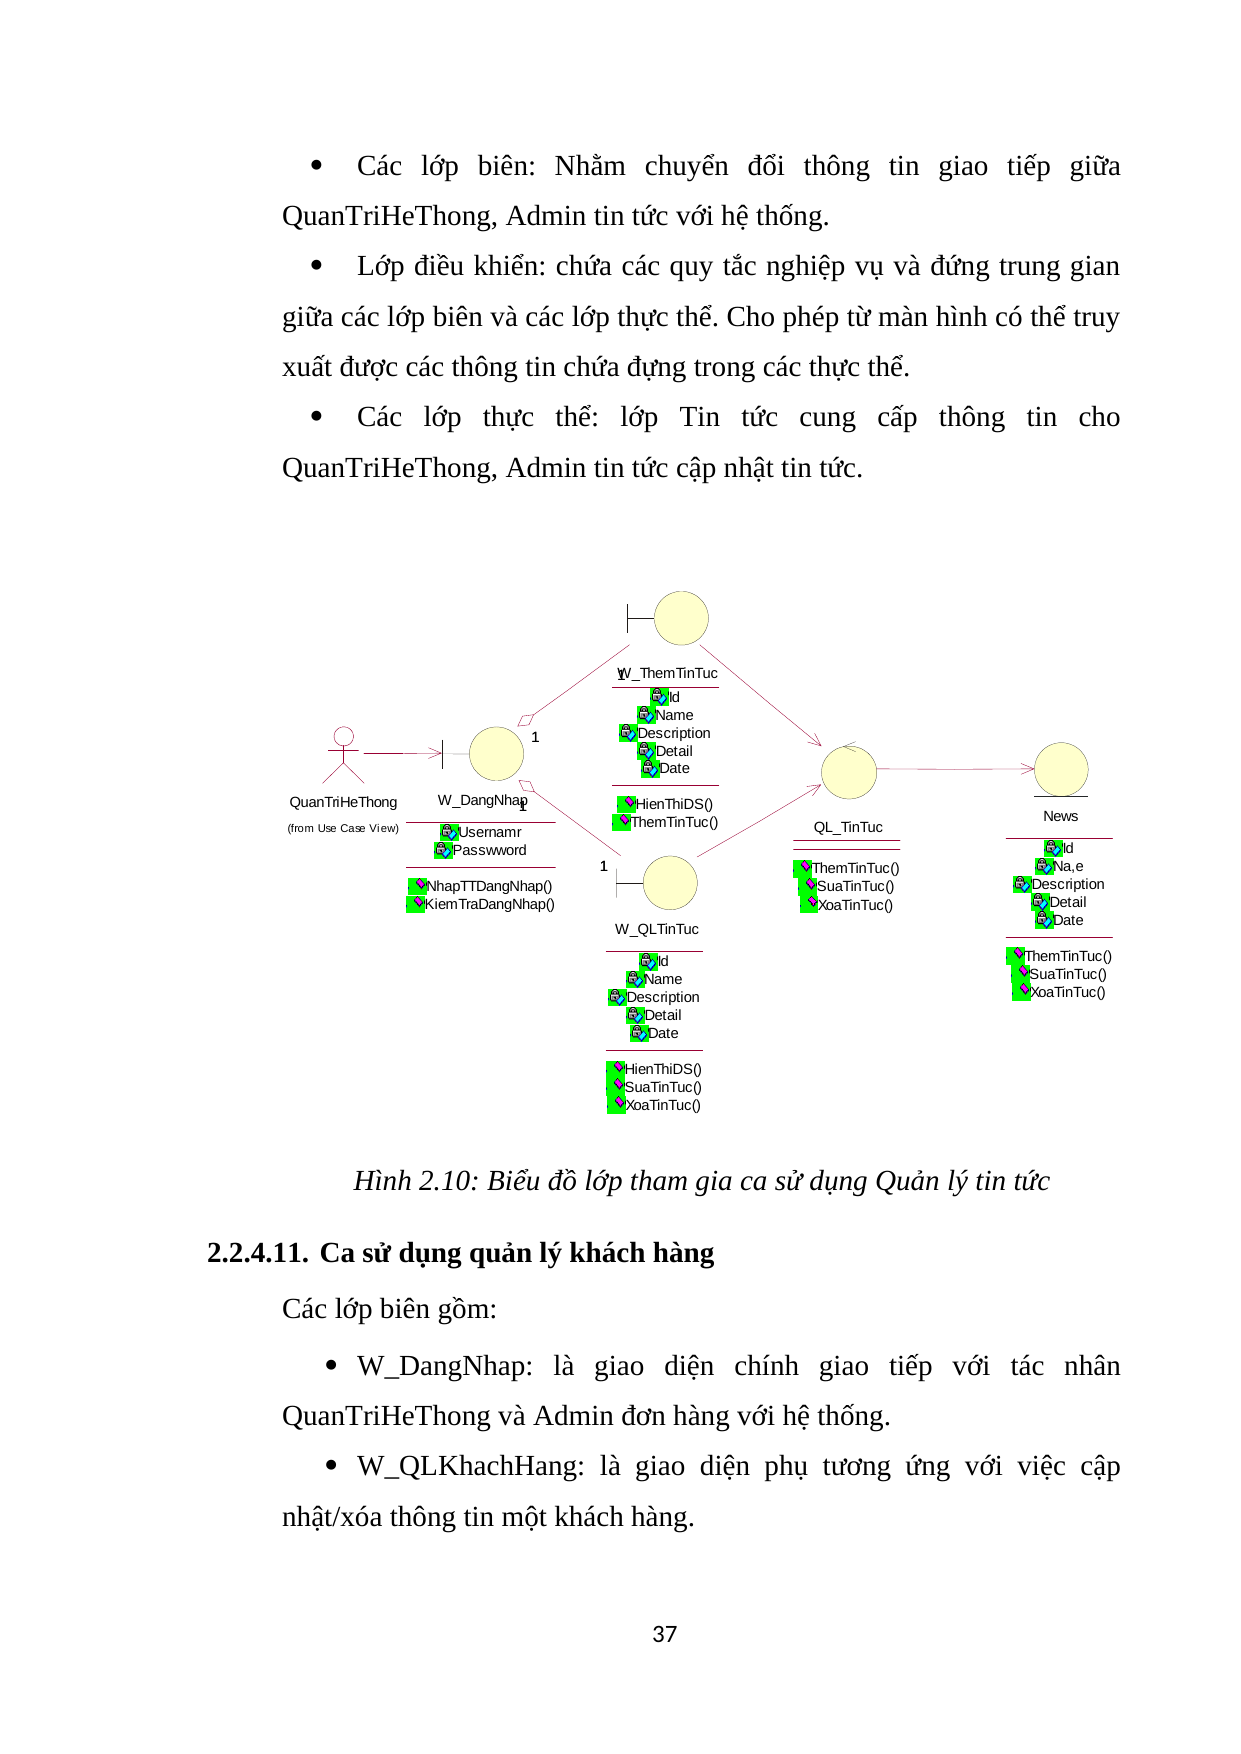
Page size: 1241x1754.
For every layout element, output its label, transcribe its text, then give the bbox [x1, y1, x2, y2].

list Lớp điều khiển: chứa các quy tắc nghiệp vụ và đứng trung gian giữa các lớp biên và các lớp thực thể. Cho phép từ màn hình có thể truy xuất được các thông tin chứa đựng trong các thực thể. [282, 248, 1122, 383]
text Các lớp biên gồm: [282, 1291, 1122, 1325]
text Hình 2.10: Biểu đồ lớp tham gia ca sử dụng Quản lý tin tức [282, 1163, 1122, 1197]
list W_DangNhap: là giao diện chính giao tiếp với tác nhân QuanTriHeThong và Admin đơn hàng với hệ thống. [282, 1348, 1122, 1432]
list Ca sử dụng quản lý khách hàng [207, 1235, 1122, 1268]
list Các lớp biên: Nhằm chuyển đổi thông tin giao tiếp giữa QuanTriHeThong, Admin tin tức với hệ thống. [282, 148, 1122, 232]
list Các lớp thực thể: lớp Tin tức cung cấp thông tin cho QuanTriHeThong, Admin tin tức cập nhật tin tức. [282, 399, 1122, 483]
list W_QLKhachHang: là giao diện phụ tương ứng với việc cập nhật/xóa thông tin một khách hàng. [282, 1448, 1122, 1532]
